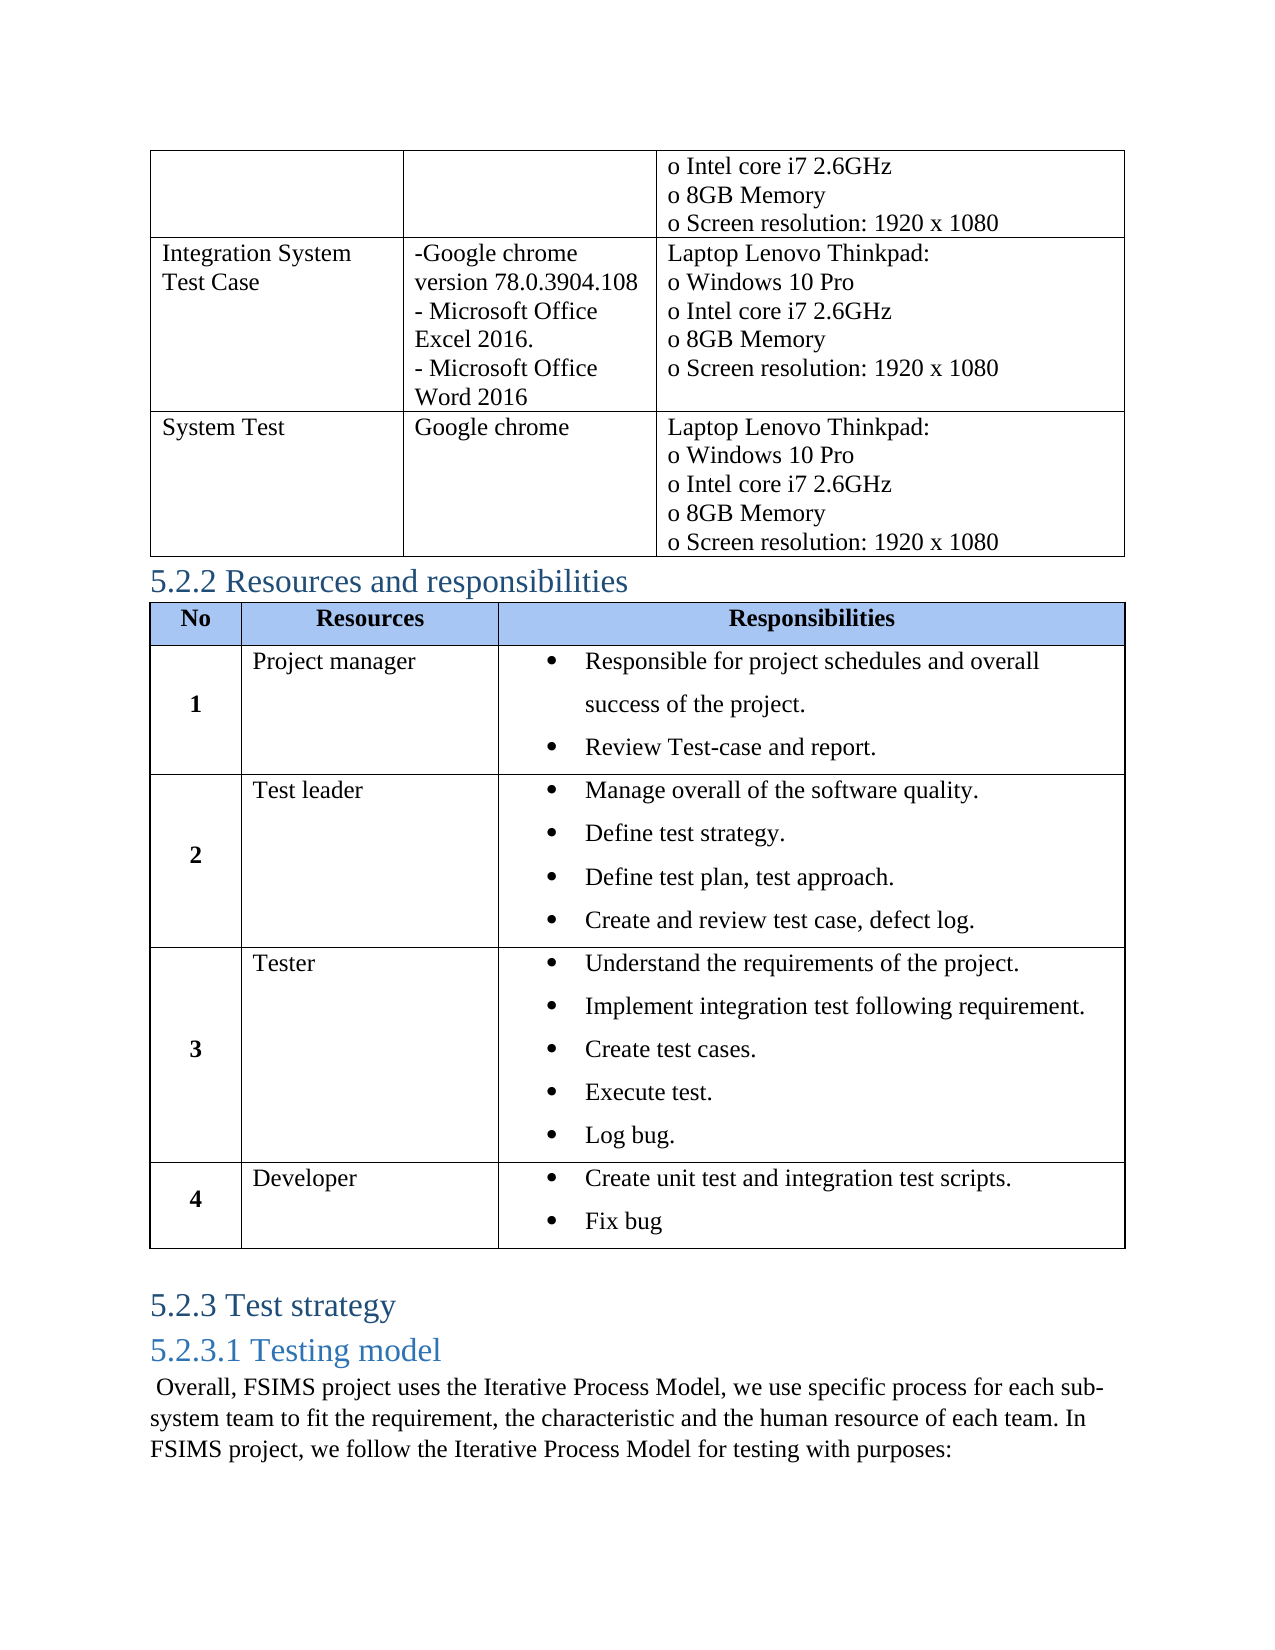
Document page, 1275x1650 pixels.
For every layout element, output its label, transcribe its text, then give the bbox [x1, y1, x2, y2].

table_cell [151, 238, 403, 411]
subtitle 5.2.2 Resources and responsibilities [150, 561, 1125, 599]
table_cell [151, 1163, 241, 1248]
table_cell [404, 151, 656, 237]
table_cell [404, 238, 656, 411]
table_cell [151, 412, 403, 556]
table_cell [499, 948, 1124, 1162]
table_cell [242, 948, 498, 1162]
text Overall, FSIMS project uses the Iterative Process Model, we use specific process for each sub-system team to fit the requirement, the characteristic and the human resource of each team. In FSIMS project, we follow the Iterative Process Model for testing with purposes: [150, 1372, 1125, 1463]
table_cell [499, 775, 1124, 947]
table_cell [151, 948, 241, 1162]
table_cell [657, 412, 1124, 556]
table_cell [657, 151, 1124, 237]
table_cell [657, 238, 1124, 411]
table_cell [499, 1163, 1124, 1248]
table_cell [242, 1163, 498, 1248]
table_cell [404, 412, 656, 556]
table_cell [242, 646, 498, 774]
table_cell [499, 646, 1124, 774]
subtitle 5.2.3 Test strategy [150, 1253, 1125, 1323]
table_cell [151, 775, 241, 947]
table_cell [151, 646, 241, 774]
subtitle 5.2.3.1 Testing model [150, 1331, 1125, 1369]
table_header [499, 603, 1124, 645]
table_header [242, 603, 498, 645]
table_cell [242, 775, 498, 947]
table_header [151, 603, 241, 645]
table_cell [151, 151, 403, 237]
